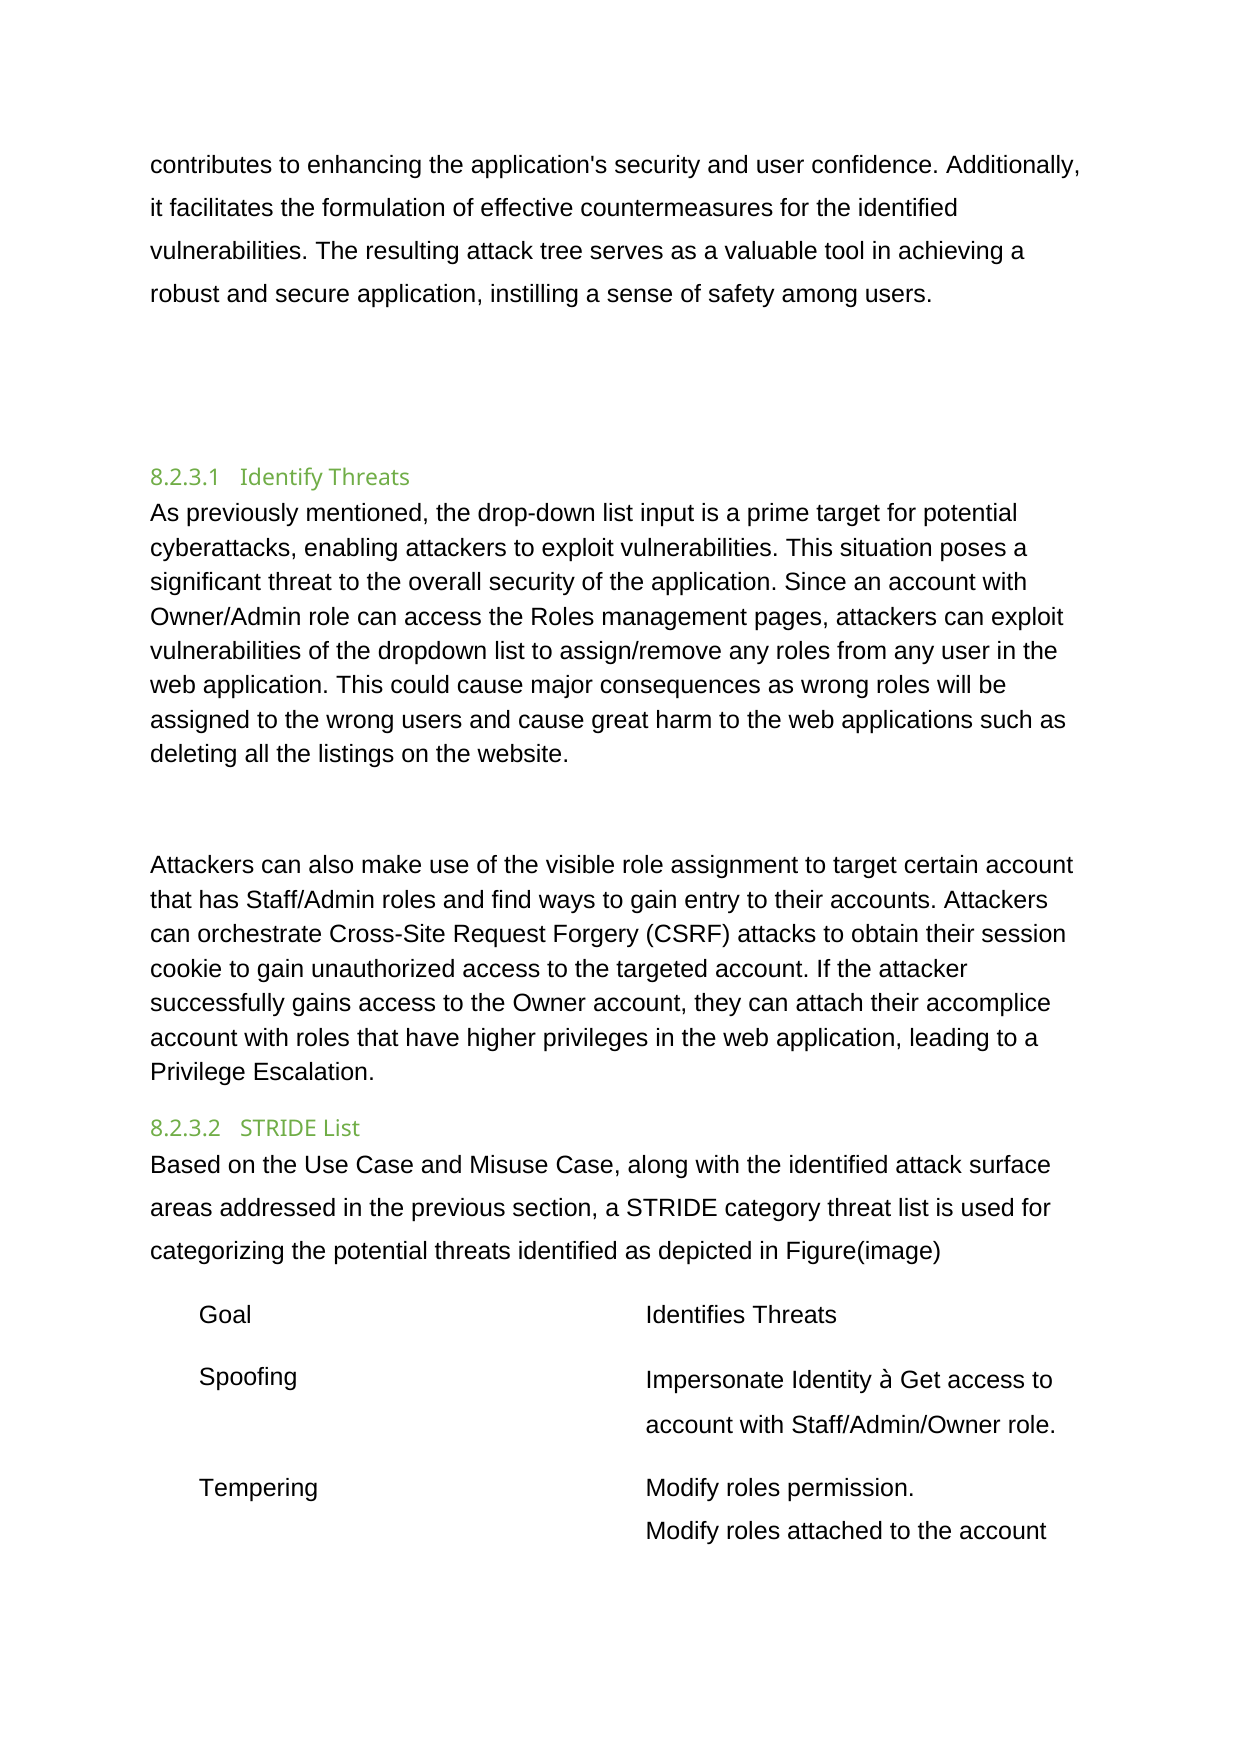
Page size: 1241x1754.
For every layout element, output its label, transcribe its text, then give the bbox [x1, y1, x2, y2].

text As previously mentioned, the drop-down list input is a prime target for potential cyberattacks, enabling attackers to exploit vulnerabilities. This situation poses a significant threat to the overall security of the application. Since an account with Owner/Admin role can access the Roles management pages, attackers can exploit vulnerabilities of the dropdown list to assign/remove any roles from any user in the web application. This could cause major consequences as wrong roles will be assigned to the wrong users and cause great harm to the web applications such as deleting all the listings on the website. [150, 498, 1090, 768]
subtitle STRIDE List [150, 1112, 1090, 1143]
subtitle Identify Threats [150, 461, 1090, 492]
text Attackers can also make use of the visible role assignment to target certain account that has Staff/Admin roles and find ways to gain entry to their accounts. Attackers can orchestrate Cross-Site Request Forgery (CSRF) attacks to obtain their session cookie to gain unauthorized access to the targeted account. If the attacker successfully gains access to the Owner account, they can attach their accomplice account with roles that have higher privileges in the web application, leading to a Privilege Escalation. [150, 850, 1090, 1086]
table_cell Impersonate Identity à Get access to account with Staff/Admin/Owner role. [634, 1362, 1090, 1473]
table_header Goal [188, 1300, 634, 1362]
table_cell Tempering [188, 1473, 634, 1578]
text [150, 150, 1090, 308]
table_cell Spoofing [188, 1362, 634, 1473]
text Based on the Use Case and Misuse Case, along with the identified attack surface areas addressed in the previous section, a STRIDE category threat list is used for categorizing the potential threats identified as depicted in Figure(image) [150, 1150, 1090, 1265]
table_header Identifies Threats [634, 1300, 1090, 1362]
table_cell Modify roles permission. Modify roles attached to the account [634, 1473, 1090, 1578]
